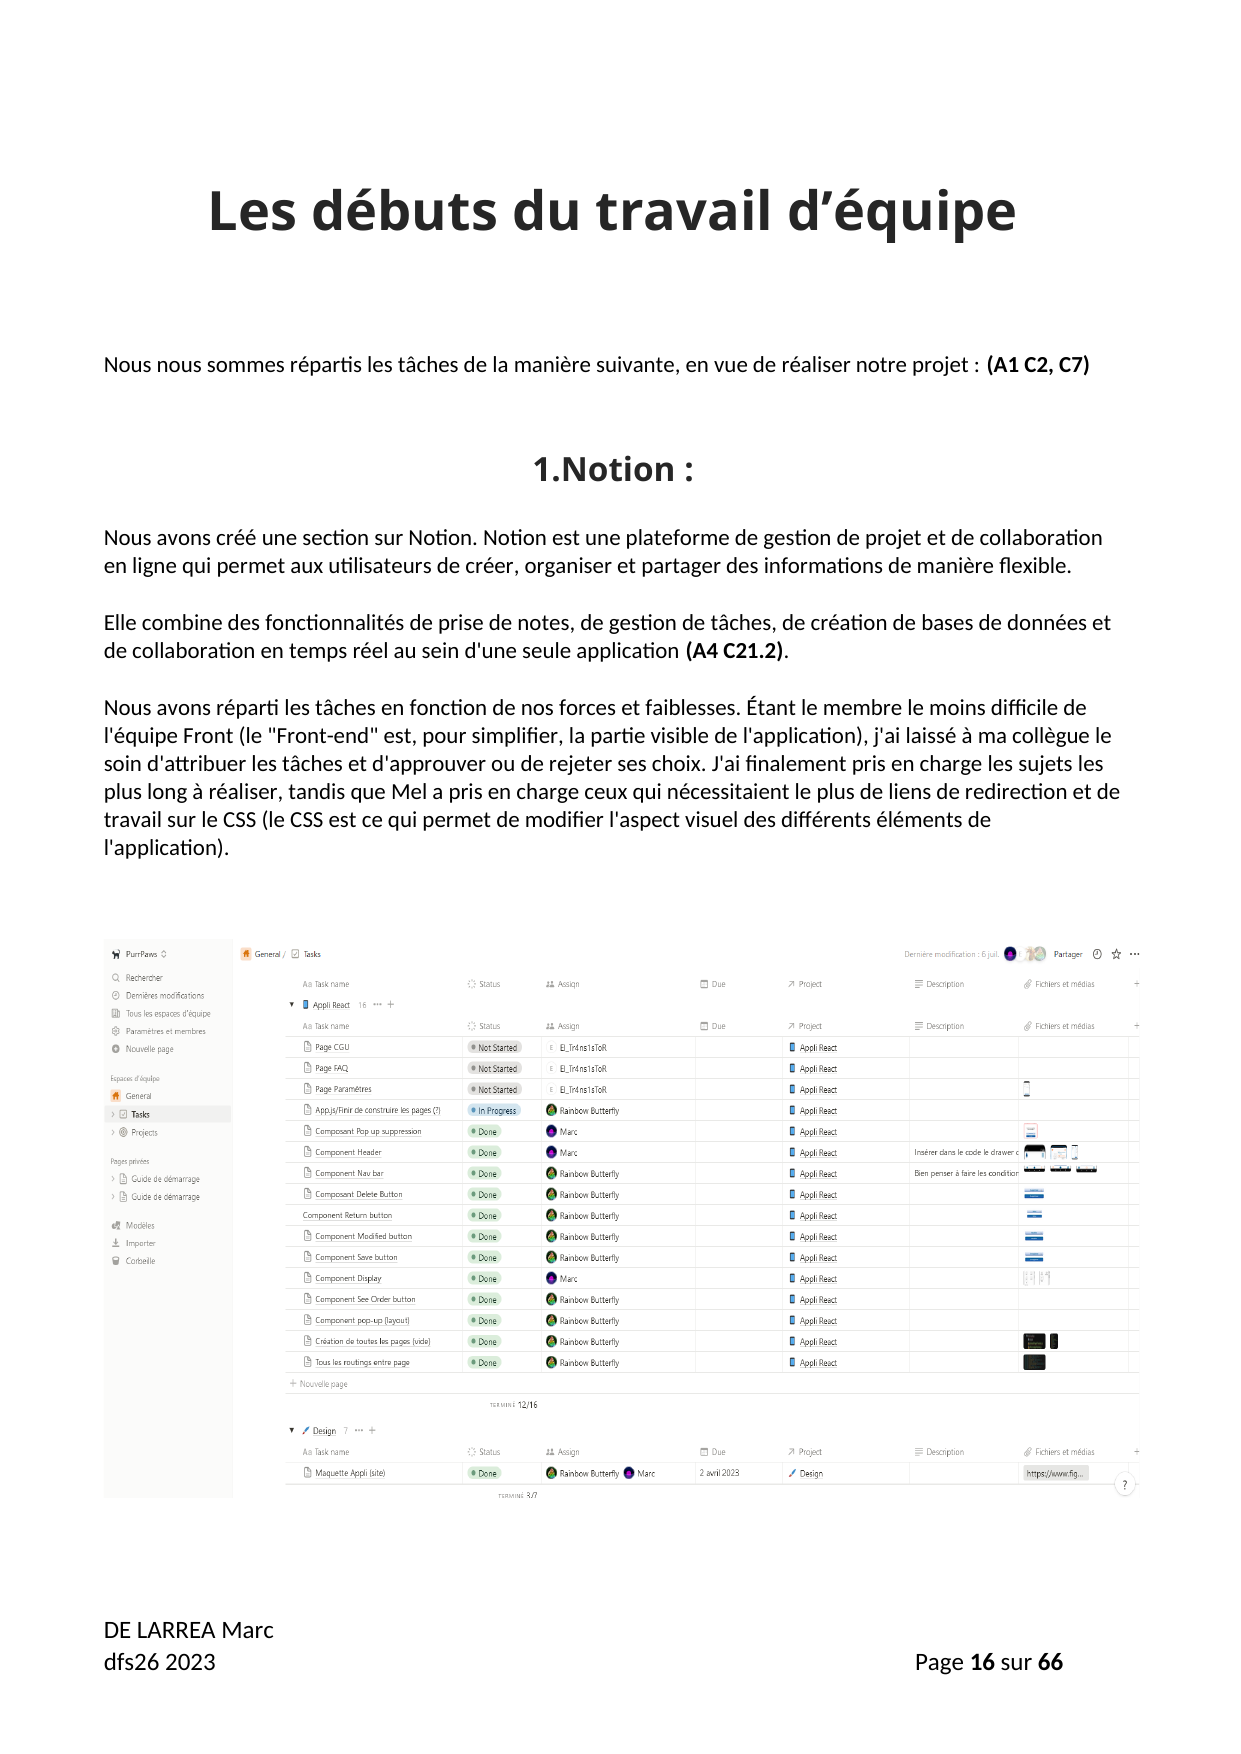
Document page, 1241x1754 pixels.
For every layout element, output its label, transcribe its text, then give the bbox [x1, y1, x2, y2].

text Nous avons créé une section sur Notion. Notion est une plateforme de gestion de projet et de collaboration en ligne qui permet aux utilisateurs de créer, organiser et partager des informations de manière flexible. [103, 523, 1122, 579]
text Nous nous sommes répartis les tâches de la manière suivante, en vue de réaliser notre projet : (A1 C2, C7) [103, 350, 1122, 378]
subtitle Les débuts du travail d’équipe [103, 173, 1122, 246]
subtitle 1.Notion : [103, 445, 1122, 491]
text Elle combine des fonctionnalités de prise de notes, de gestion de tâches, de création de bases de données et de collaboration en temps réel au sein d'une seule application (A4 C21.2). [103, 608, 1122, 664]
picture [103, 939, 1140, 1498]
text Nous avons réparti les tâches en fonction de nos forces et faiblesses. Étant le membre le moins difficile de l'équipe Front (le "Front-end" est, pour simplifier, la partie visible de l'application), j'ai laissé à ma collègue le soin d'attribuer les tâches et d'approuver ou de rejeter ses choix. J'ai finalement pris en charge les sujets les plus long à réaliser, tandis que Mel a pris en charge ceux qui nécessitaient le plus de liens de redirection et de travail sur le CSS (le CSS est ce qui permet de modifier l'aspect visuel des différents éléments de l'application). [103, 693, 1122, 861]
